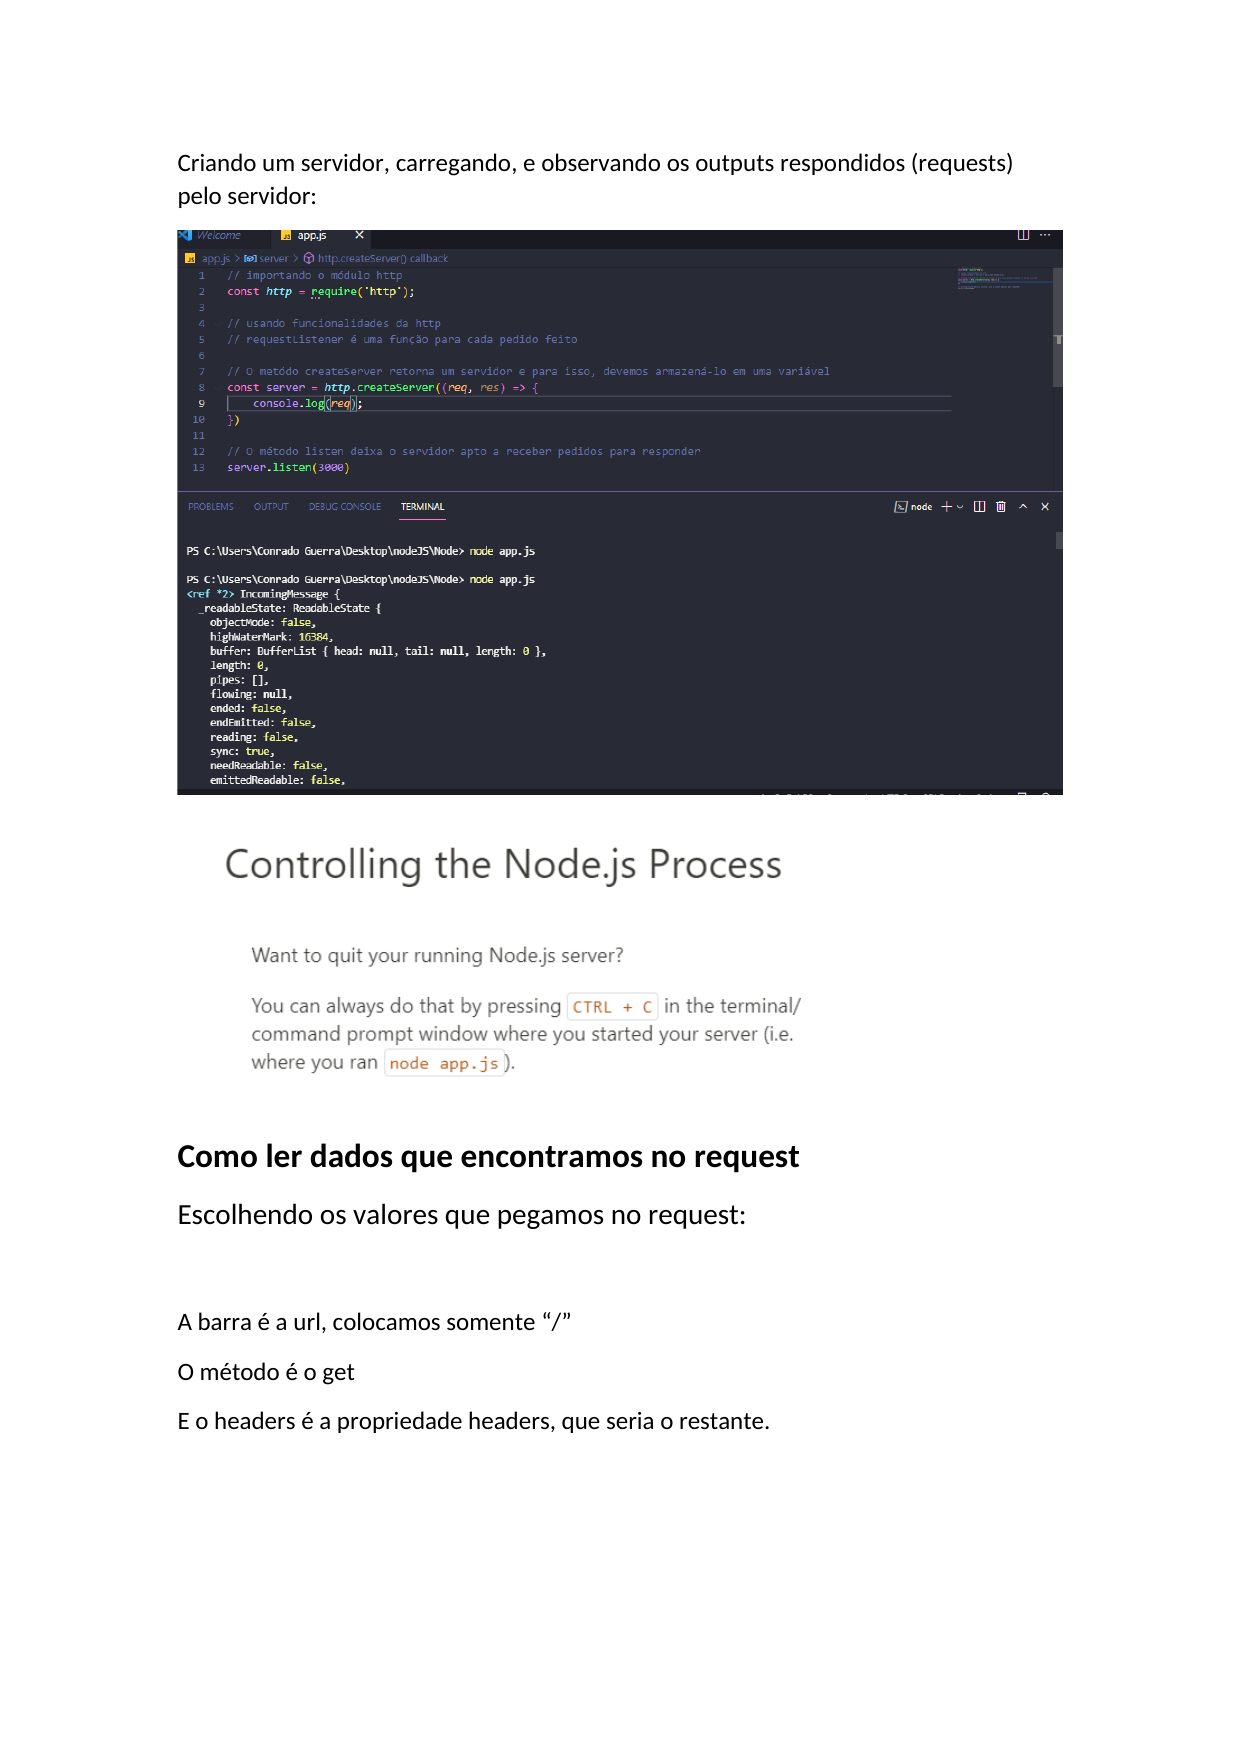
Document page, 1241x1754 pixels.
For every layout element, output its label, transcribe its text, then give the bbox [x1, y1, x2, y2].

picture [177, 813, 839, 1117]
picture [177, 230, 1063, 795]
text E o headers é a propriedade headers, que seria o restante. [177, 1405, 1063, 1436]
text A barra é a url, colocamos somente “/” [177, 1306, 1063, 1337]
text Criando um servidor, carregando, e observando os outputs respondidos (requests) pelo servidor: [177, 148, 1063, 211]
text Como ler dados que encontramos no request [177, 1135, 1063, 1176]
text Escolhendo os valores que pegamos no request: [177, 1196, 1063, 1232]
text O método é o get [177, 1356, 1063, 1386]
